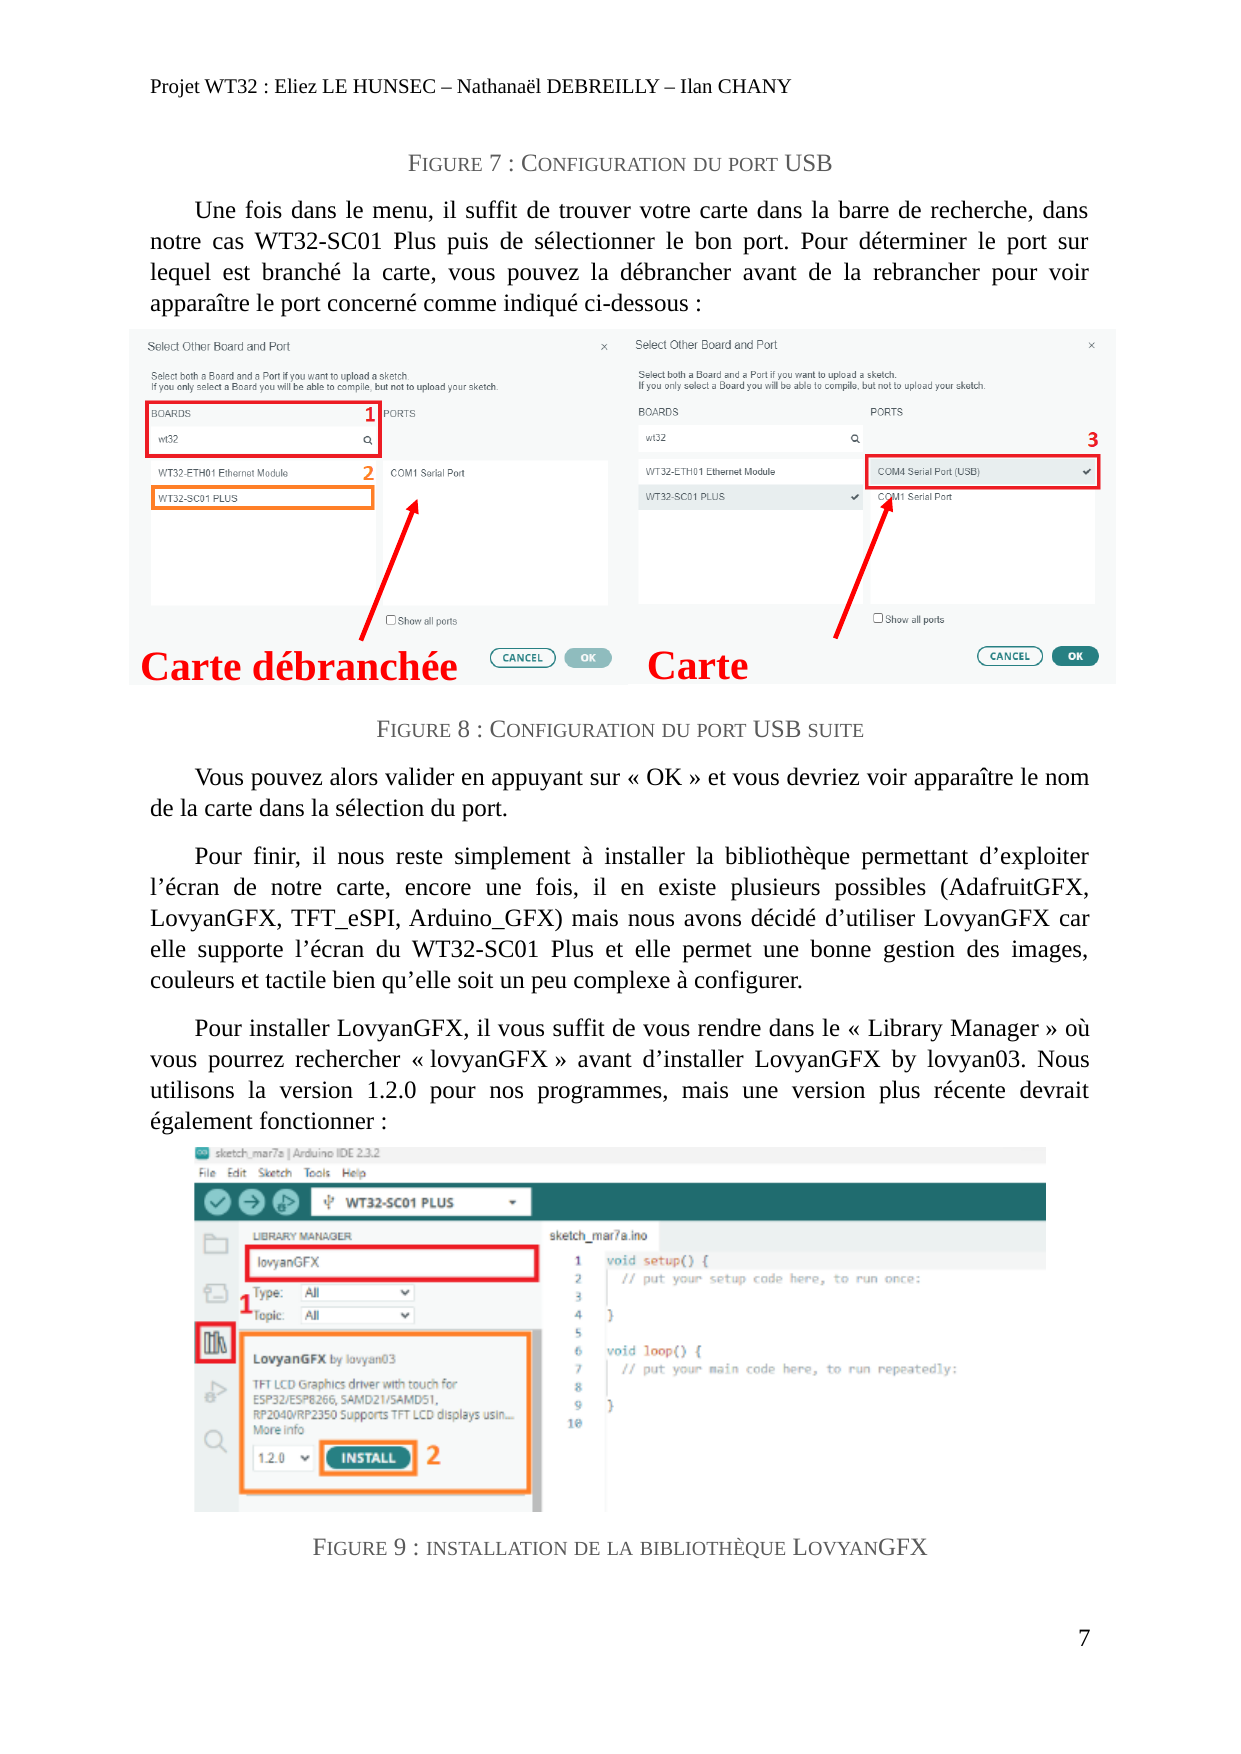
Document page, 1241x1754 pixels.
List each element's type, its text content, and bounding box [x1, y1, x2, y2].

text Une fois dans le menu, il suffit de trouver votre carte dans la barre de recherche, dans notre cas WT32-SC01 Plus puis de sélectionner le bon port. Pour déterminer le port sur lequel est branché la carte, vous pouvez la débrancher avant de la rebrancher pour voir apparaître le port concerné comme indiqué ci-dessous : [150, 195, 1090, 317]
text Vous pouvez alors valider en appuyant sur « OK » et vous devriez voir apparaître le nom de la carte dans la sélection du port. [150, 762, 1090, 822]
picture [129, 329, 1116, 685]
text Figure 8 : Configuration du port USB suite [150, 684, 1090, 743]
picture [194, 1147, 1046, 1512]
text Pour finir, il nous reste simplement à installer la bibliothèque permettant d’exploiter l’écran de notre carte, encore une fois, il en existe plusieurs possibles (AdafruitGFX, LovyanGFX, TFT_eSPI, Arduino_GFX) mais nous avons décidé d’utiliser LovyanGFX car elle supporte l’écran du WT32-SC01 Plus et elle permet une bonne gestion des images, couleurs et tactile bien qu’elle soit un peu complexe à configurer. [150, 841, 1090, 994]
text Figure 7 : Configuration du port USB [150, 148, 1090, 176]
text Pour installer LovyanGFX, il vous suffit de vous rendre dans le « Library Manager » où vous pourrez rechercher « lovyanGFX » avant d’installer LovyanGFX by lovyan03. Nous utilisons la version 1.2.0 pour nos programmes, mais une version plus récente devrait également fonctionner : [150, 1013, 1090, 1135]
